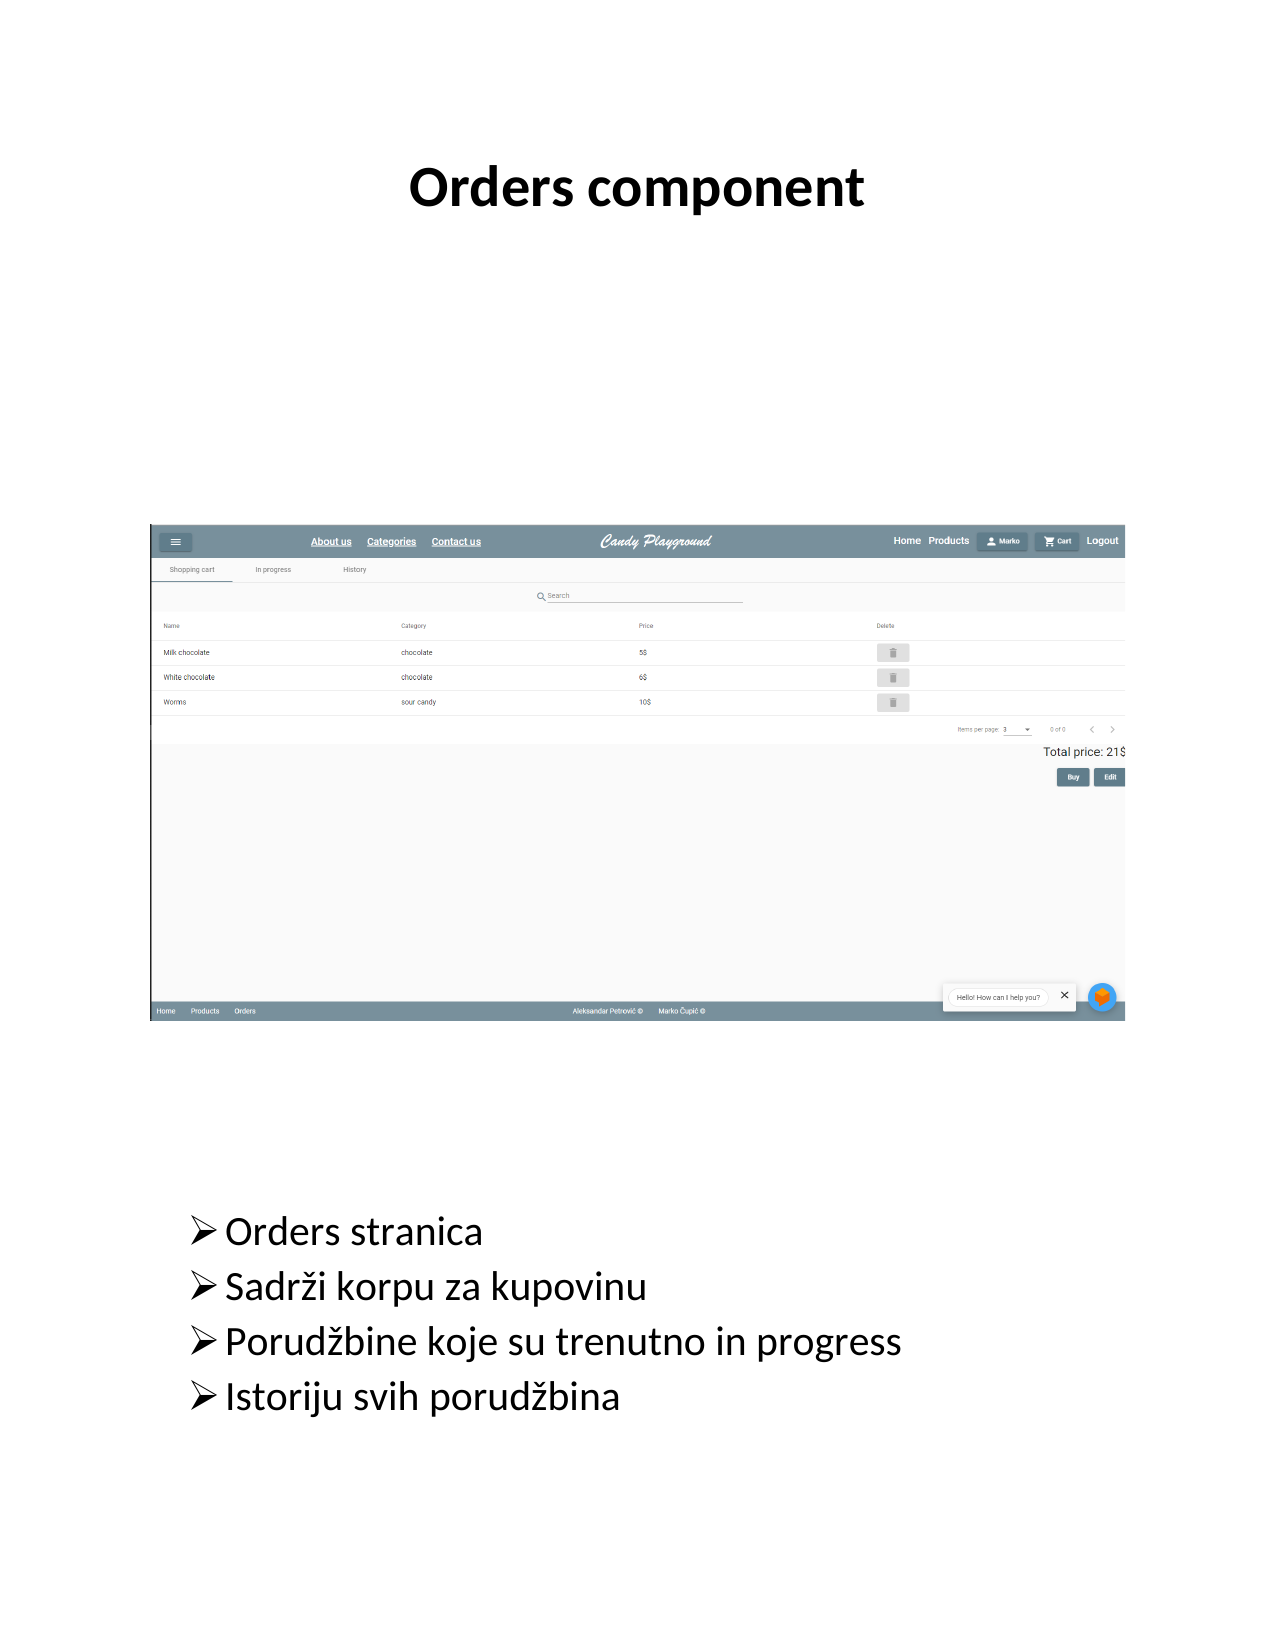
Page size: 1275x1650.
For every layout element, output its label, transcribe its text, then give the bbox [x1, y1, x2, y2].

picture [150, 524, 1125, 1021]
list Porudžbine koje su trenutno in progress [187, 1315, 1125, 1366]
text Orders component [150, 150, 1125, 221]
list Orders stranica [187, 1205, 1125, 1256]
list Sadrži korpu za kupovinu [187, 1260, 1125, 1311]
list Istoriju svih porudžbina [187, 1370, 1125, 1421]
